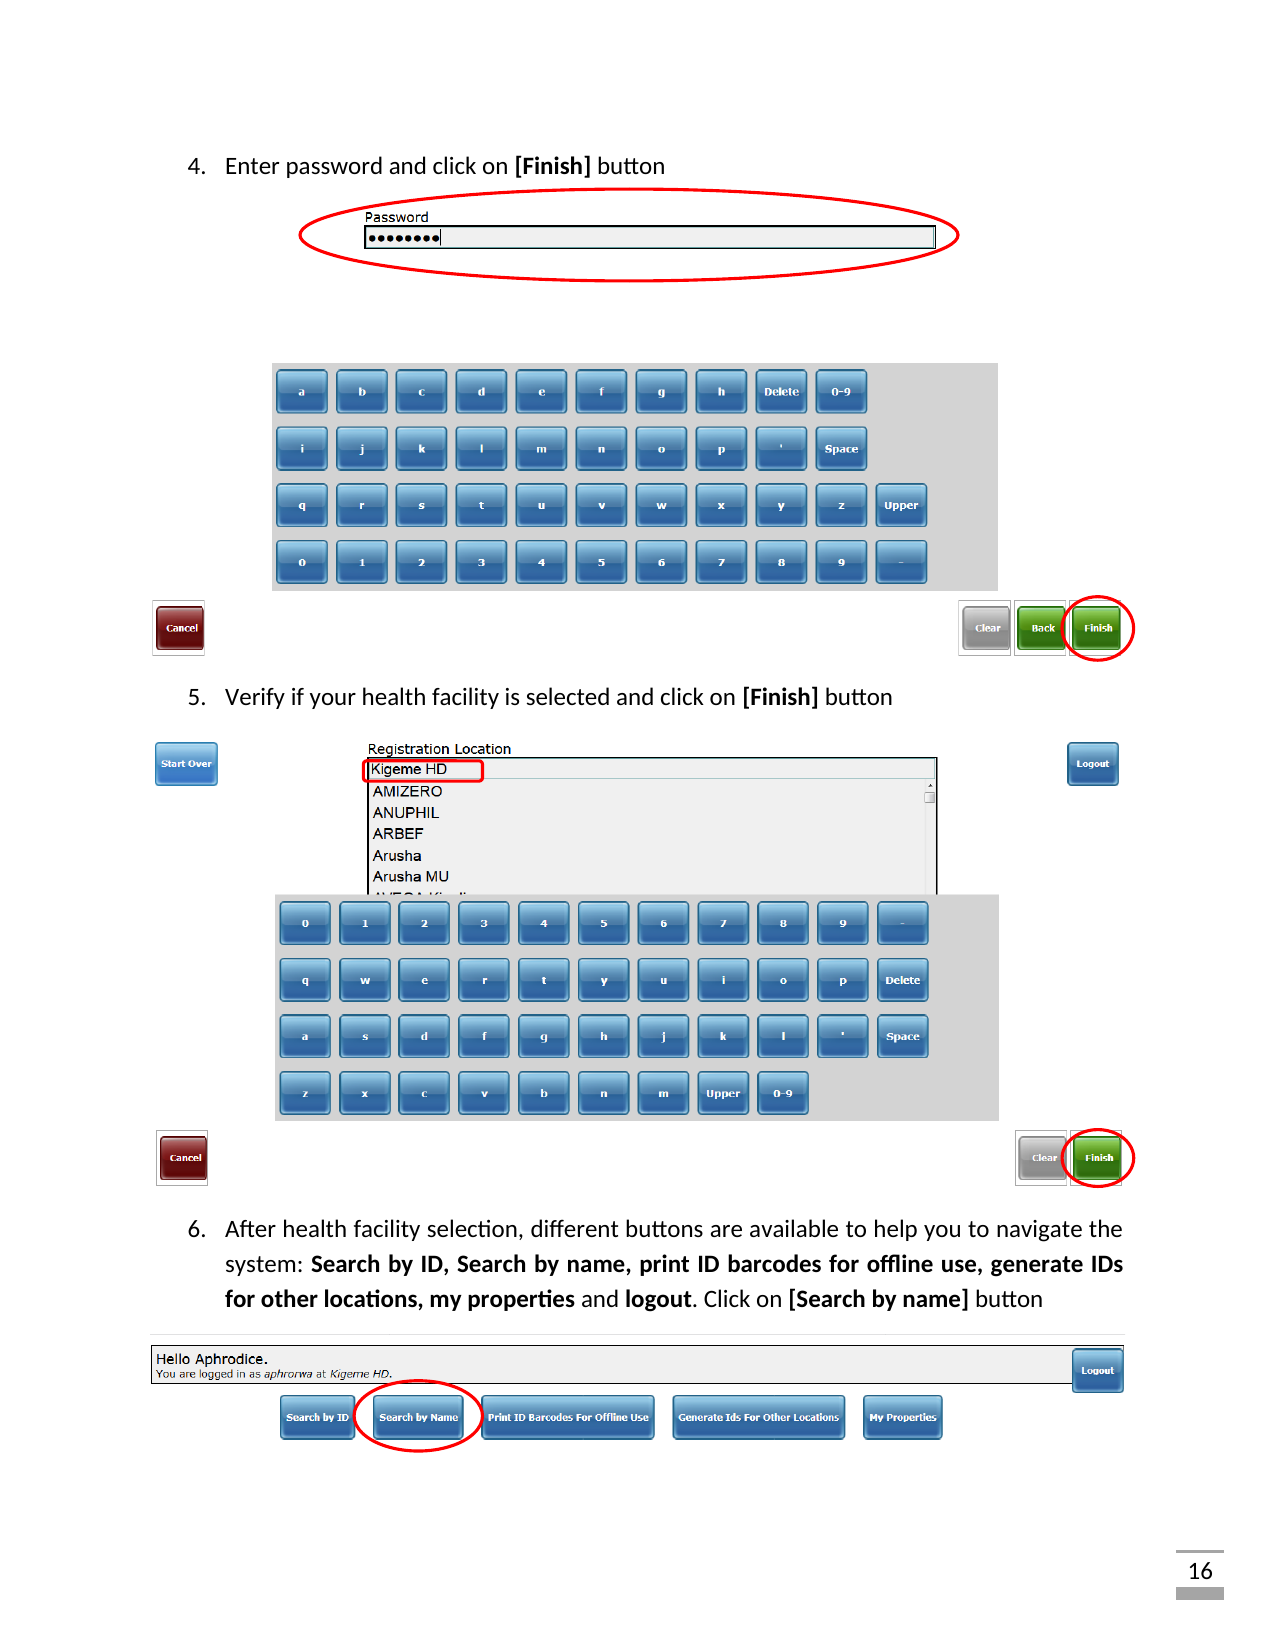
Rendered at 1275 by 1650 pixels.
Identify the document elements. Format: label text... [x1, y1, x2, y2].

picture [1064, 1132, 1126, 1184]
picture [150, 201, 1125, 660]
picture [1064, 599, 1125, 658]
list After health facility selection, different buttons are available to help you to navigate the system: Search by ID, Search by name, print ID barcodes for offline use, generate IDs for other locations, my properties and logout. Click on [Search by name] button [187, 1213, 1125, 1313]
picture [150, 1334, 1125, 1451]
picture [1113, 653, 1125, 660]
list Verify if your health facility is selected and click on [Finish] button [187, 681, 1125, 711]
picture [302, 201, 956, 279]
picture [150, 732, 1126, 1192]
picture [356, 1383, 480, 1449]
list Enter password and click on [Finish] button [187, 150, 1125, 181]
